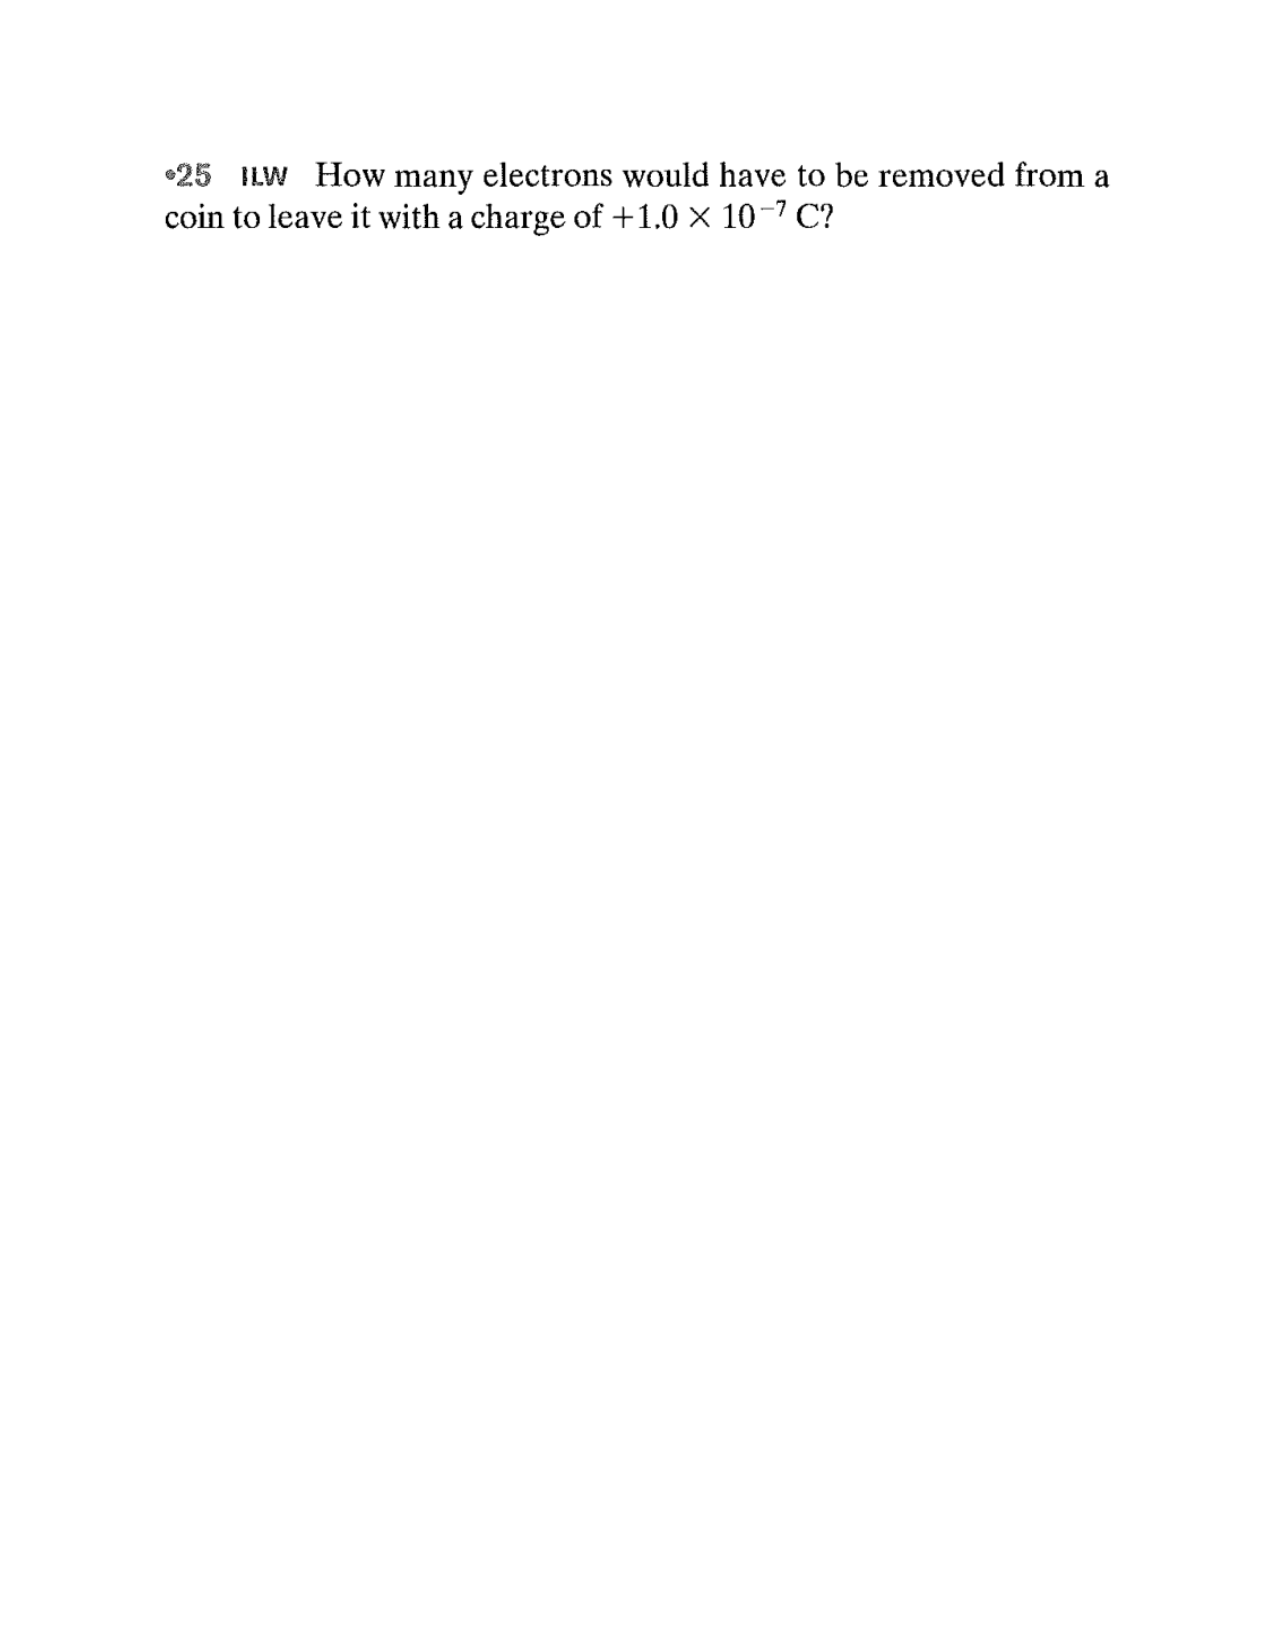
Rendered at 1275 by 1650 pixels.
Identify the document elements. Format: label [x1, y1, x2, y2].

picture [150, 150, 1125, 251]
